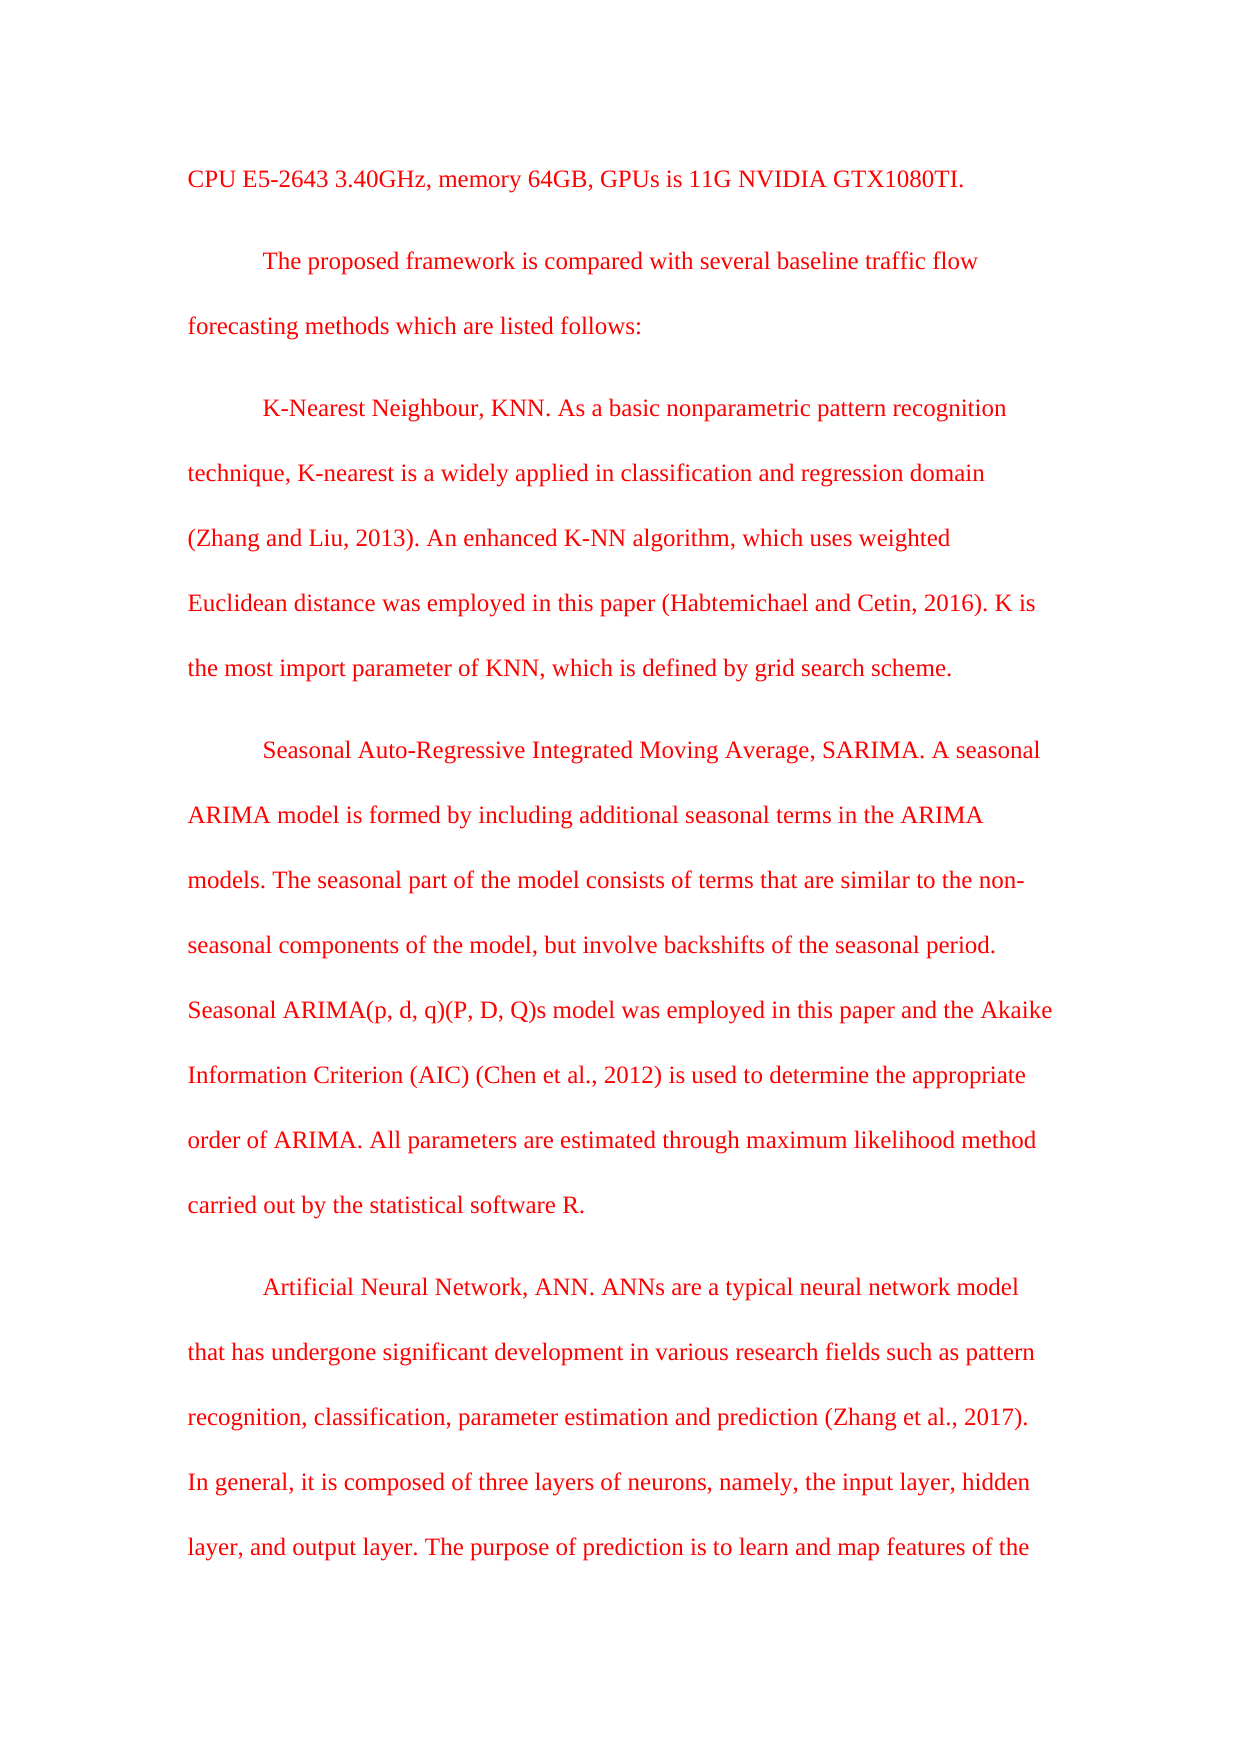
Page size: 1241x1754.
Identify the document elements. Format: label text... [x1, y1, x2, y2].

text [187, 162, 1053, 194]
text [187, 1270, 1053, 1563]
text K-Nearest Neighbour, KNN. As a basic nonparametric pattern recognition technique, K-nearest is a widely applied in classification and regression domain (Zhang and Liu, 2013). An enhanced K-NN algorithm, which uses weighted Euclidean distance was employed in this paper (Habtemichael and Cetin, 2016). K is the most import parameter of KNN, which is defined by grid search scheme. [187, 391, 1053, 684]
text Seasonal Auto-Regressive Integrated Moving Average, SARIMA. A seasonal ARIMA model is formed by including additional seasonal terms in the ARIMA models. The seasonal part of the model consists of terms that are similar to the non-seasonal components of the model, but involve backshifts of the seasonal period. Seasonal ARIMA(p, d, q)(P, D, Q)s model was employed in this paper and the Akaike Information Criterion (AIC) (Chen et al., 2012) is used to determine the appropriate order of ARIMA. All parameters are estimated through maximum likelihood method carried out by the statistical software R. [187, 733, 1053, 1221]
text The proposed framework is compared with several baseline traffic flow forecasting methods which are listed follows: [187, 244, 1053, 342]
